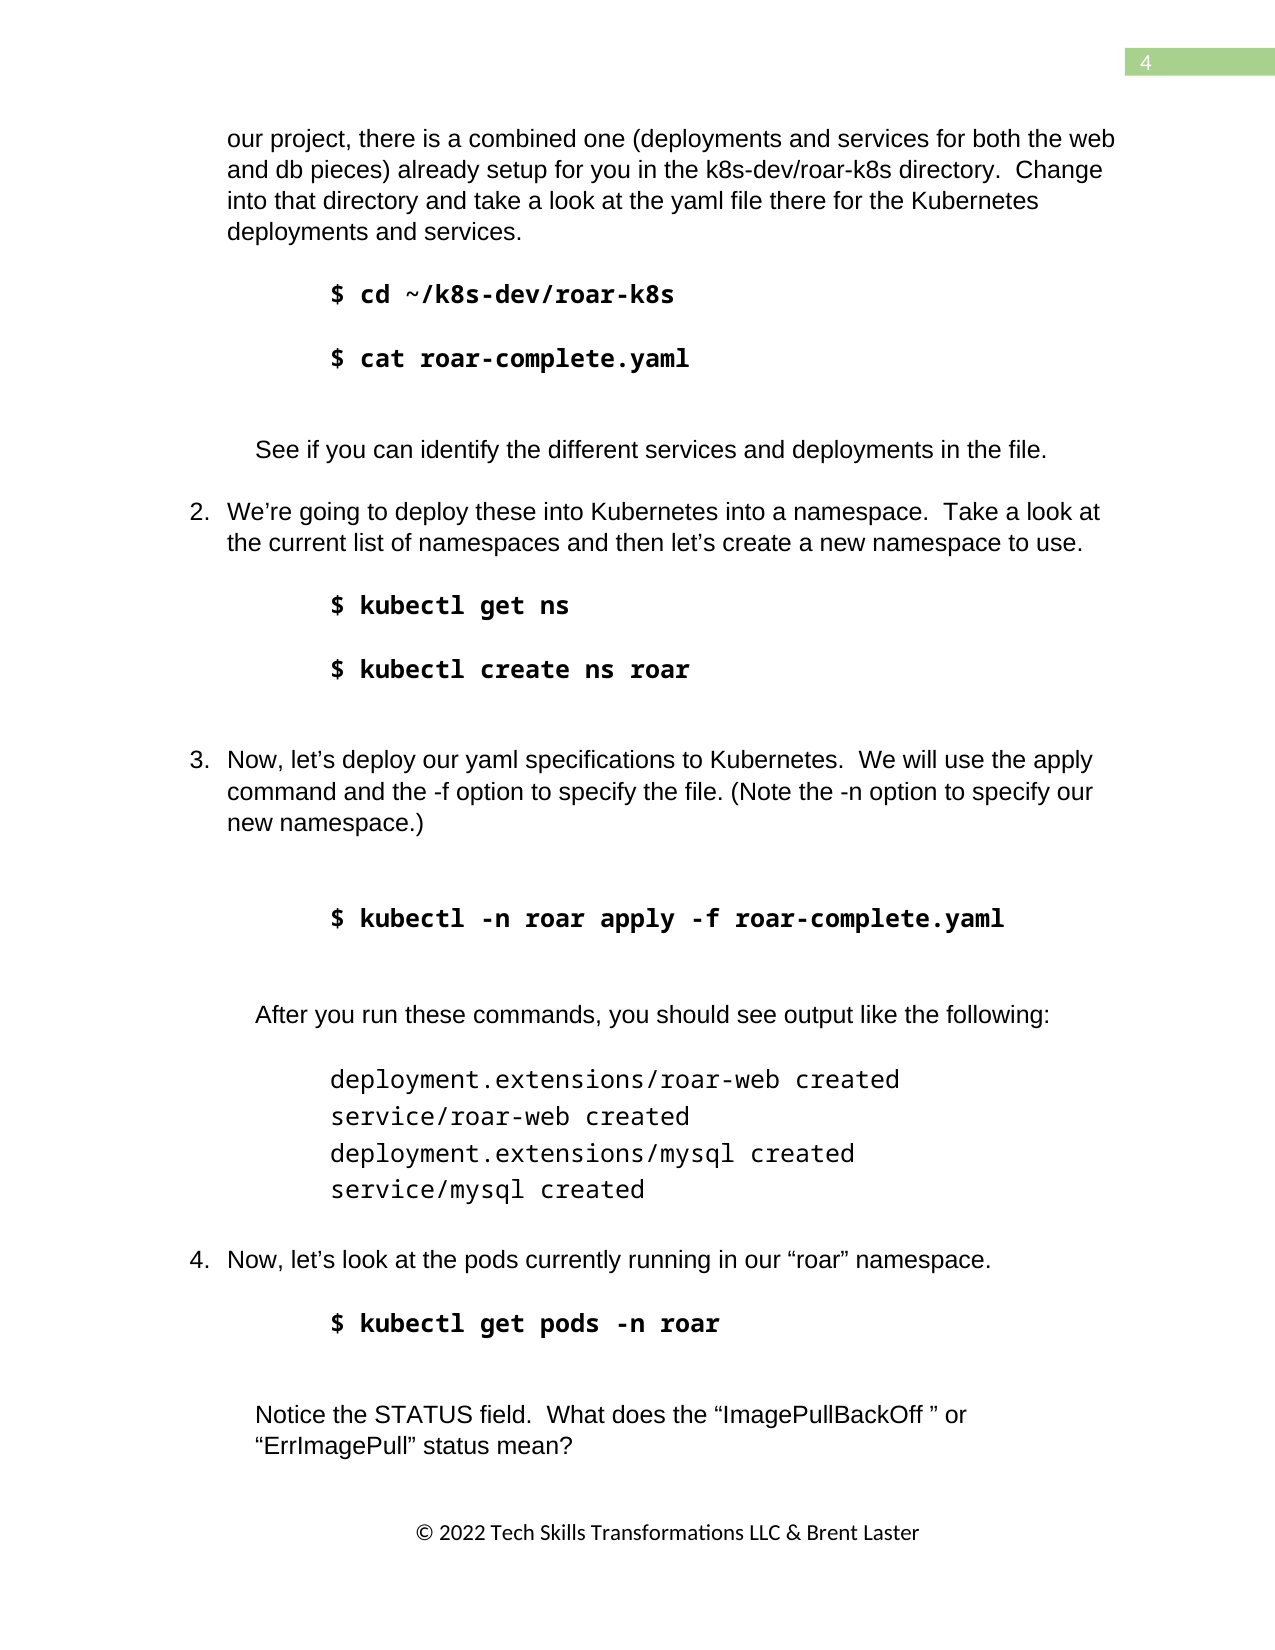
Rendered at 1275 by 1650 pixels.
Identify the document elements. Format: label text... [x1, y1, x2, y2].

list deployment.extensions/mysql created [255, 1135, 1125, 1169]
list service/mysql created [255, 1172, 1125, 1206]
text $ kubectl get pods -n roar [330, 1306, 1125, 1340]
text $ cd ~/k8s-dev/roar-k8s [330, 277, 1125, 311]
list Now, let’s look at the pods currently running in our “roar” namespace. [189, 1246, 1125, 1274]
list service/roar-web created [255, 1098, 1125, 1132]
list deployment.extensions/roar-web created [255, 1062, 1125, 1096]
list Notice the STATUS field. What does the “ImagePullBackOff ” or “ErrImagePull” status mean? [255, 1400, 1125, 1460]
list We’re going to deploy these into Kubernetes into a namespace. Take a look at the current list of namespaces and then let’s create a new namespace to use. [189, 497, 1125, 557]
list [189, 124, 1125, 246]
text $ kubectl create ns roar [330, 651, 1125, 685]
text $ kubectl get ns [330, 588, 1125, 622]
list See if you can identify the different services and deployments in the file. [255, 435, 1125, 463]
text $ cat roar-complete.yaml [330, 340, 1125, 374]
list After you run these commands, you should see output like the following: [180, 999, 1125, 1028]
list Now, let’s deploy our yaml specifications to Kubernetes. We will use the apply command and the -f option to specify the file. (Note the -n option to specify our new namespace.) [189, 746, 1125, 836]
list $ kubectl -n roar apply -f roar-complete.yaml [255, 901, 1125, 935]
